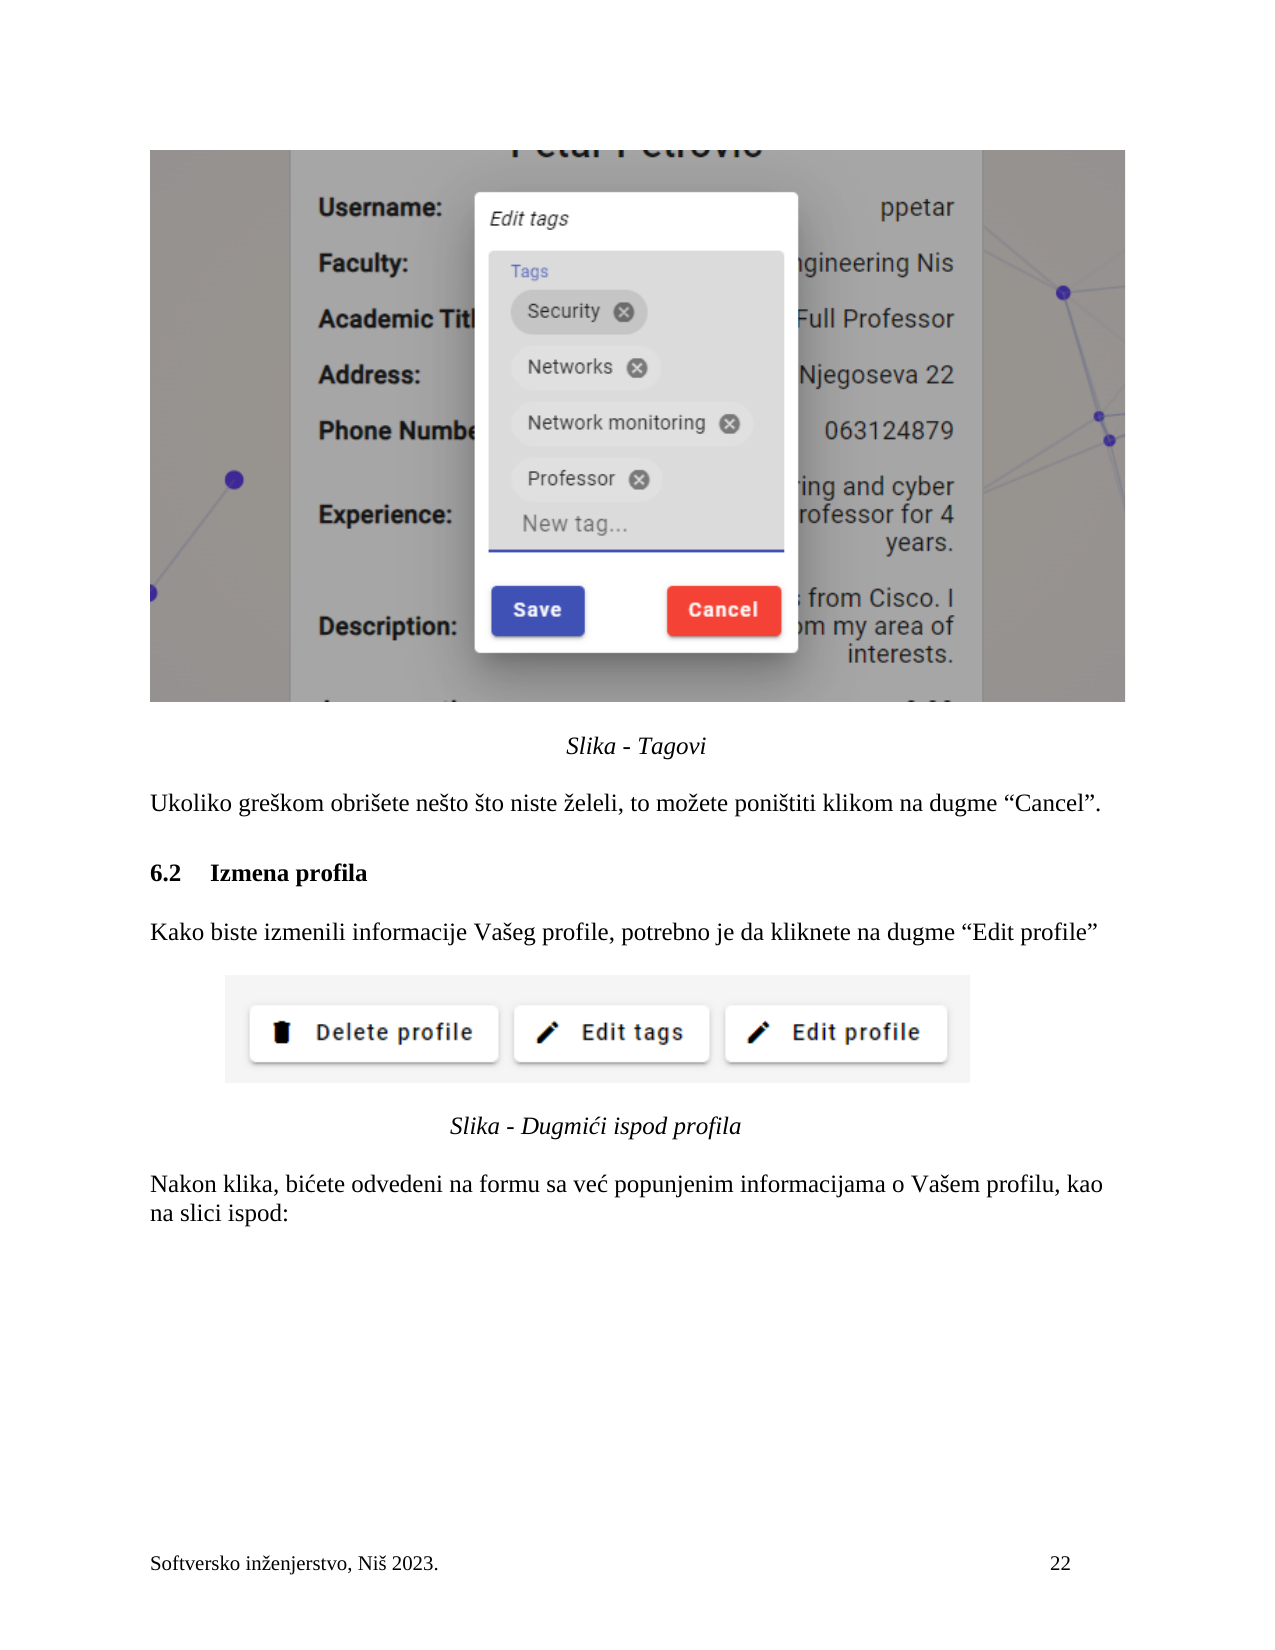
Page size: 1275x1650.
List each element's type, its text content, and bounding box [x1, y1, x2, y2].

subtitle Izmena profila [150, 858, 1125, 887]
text Nakon klika, bićete odvedeni na formu sa već popunjenim informacijama o Vašem profilu, kao na slici ispod: [150, 1169, 1125, 1226]
picture [225, 975, 971, 1083]
text Slika - Tagovi [150, 731, 1125, 759]
text Ukoliko greškom obrišete nešto što niste želeli, to možete poništiti klikom na dugme “Cancel”. [150, 788, 1125, 817]
text Slika - Dugmići ispod profila [375, 1111, 1125, 1140]
picture [150, 150, 1125, 702]
text Kako biste izmenili informacije Vašeg profile, potrebno je da kliknete na dugme “Edit profile” [150, 917, 1125, 946]
